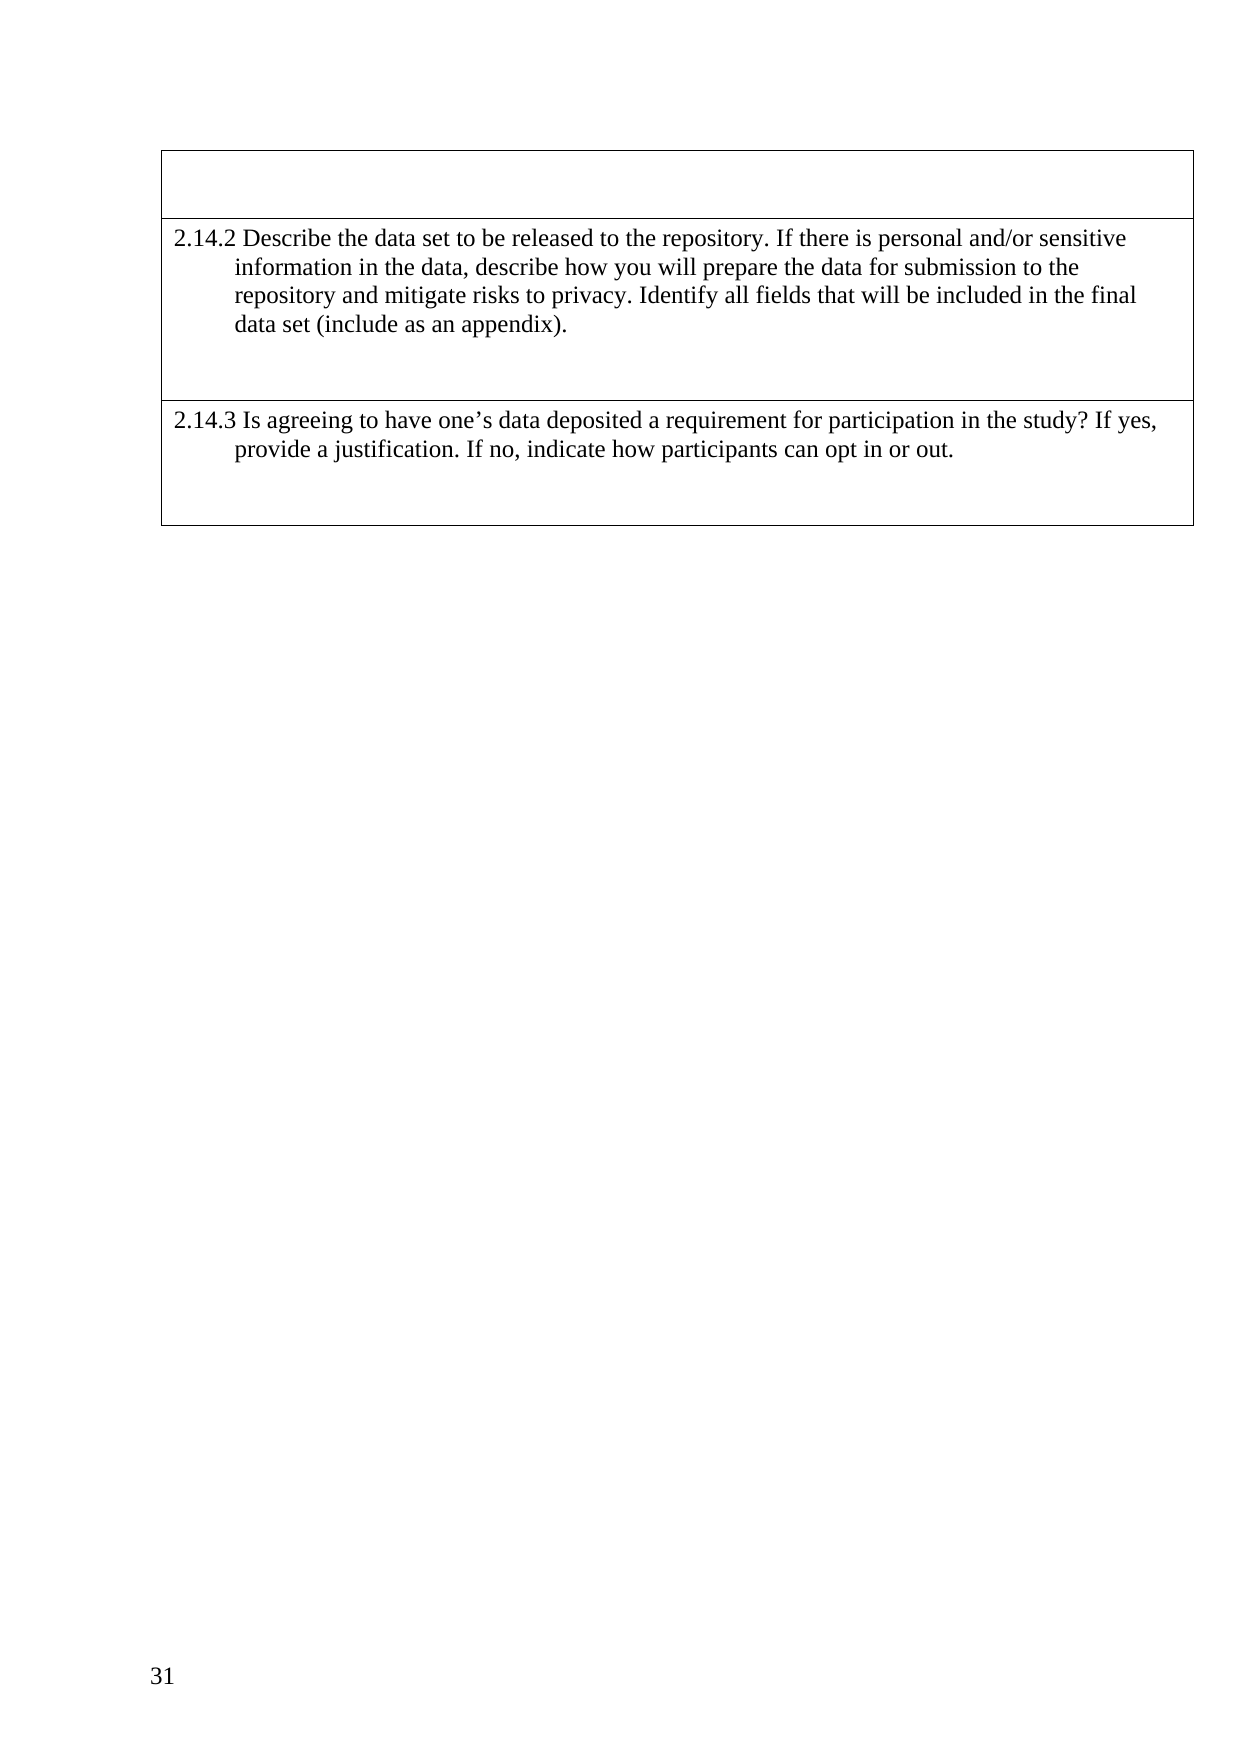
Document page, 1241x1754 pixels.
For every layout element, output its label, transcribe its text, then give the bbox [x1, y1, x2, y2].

table_cell 2.14.3 Is agreeing to have one’s data deposited a requirement for participation in the study? If yes, provide a justification. If no, indicate how participants can opt in or out. [162, 401, 1193, 525]
table_cell 2.14.2 Describe the data set to be released to the repository. If there is personal and/or sensitive information in the data, describe how you will prepare the data for submission to the repository and mitigate risks to privacy. Identify all fields that will be included in the final data set (include as an appendix). [162, 219, 1193, 400]
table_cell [162, 151, 1193, 217]
